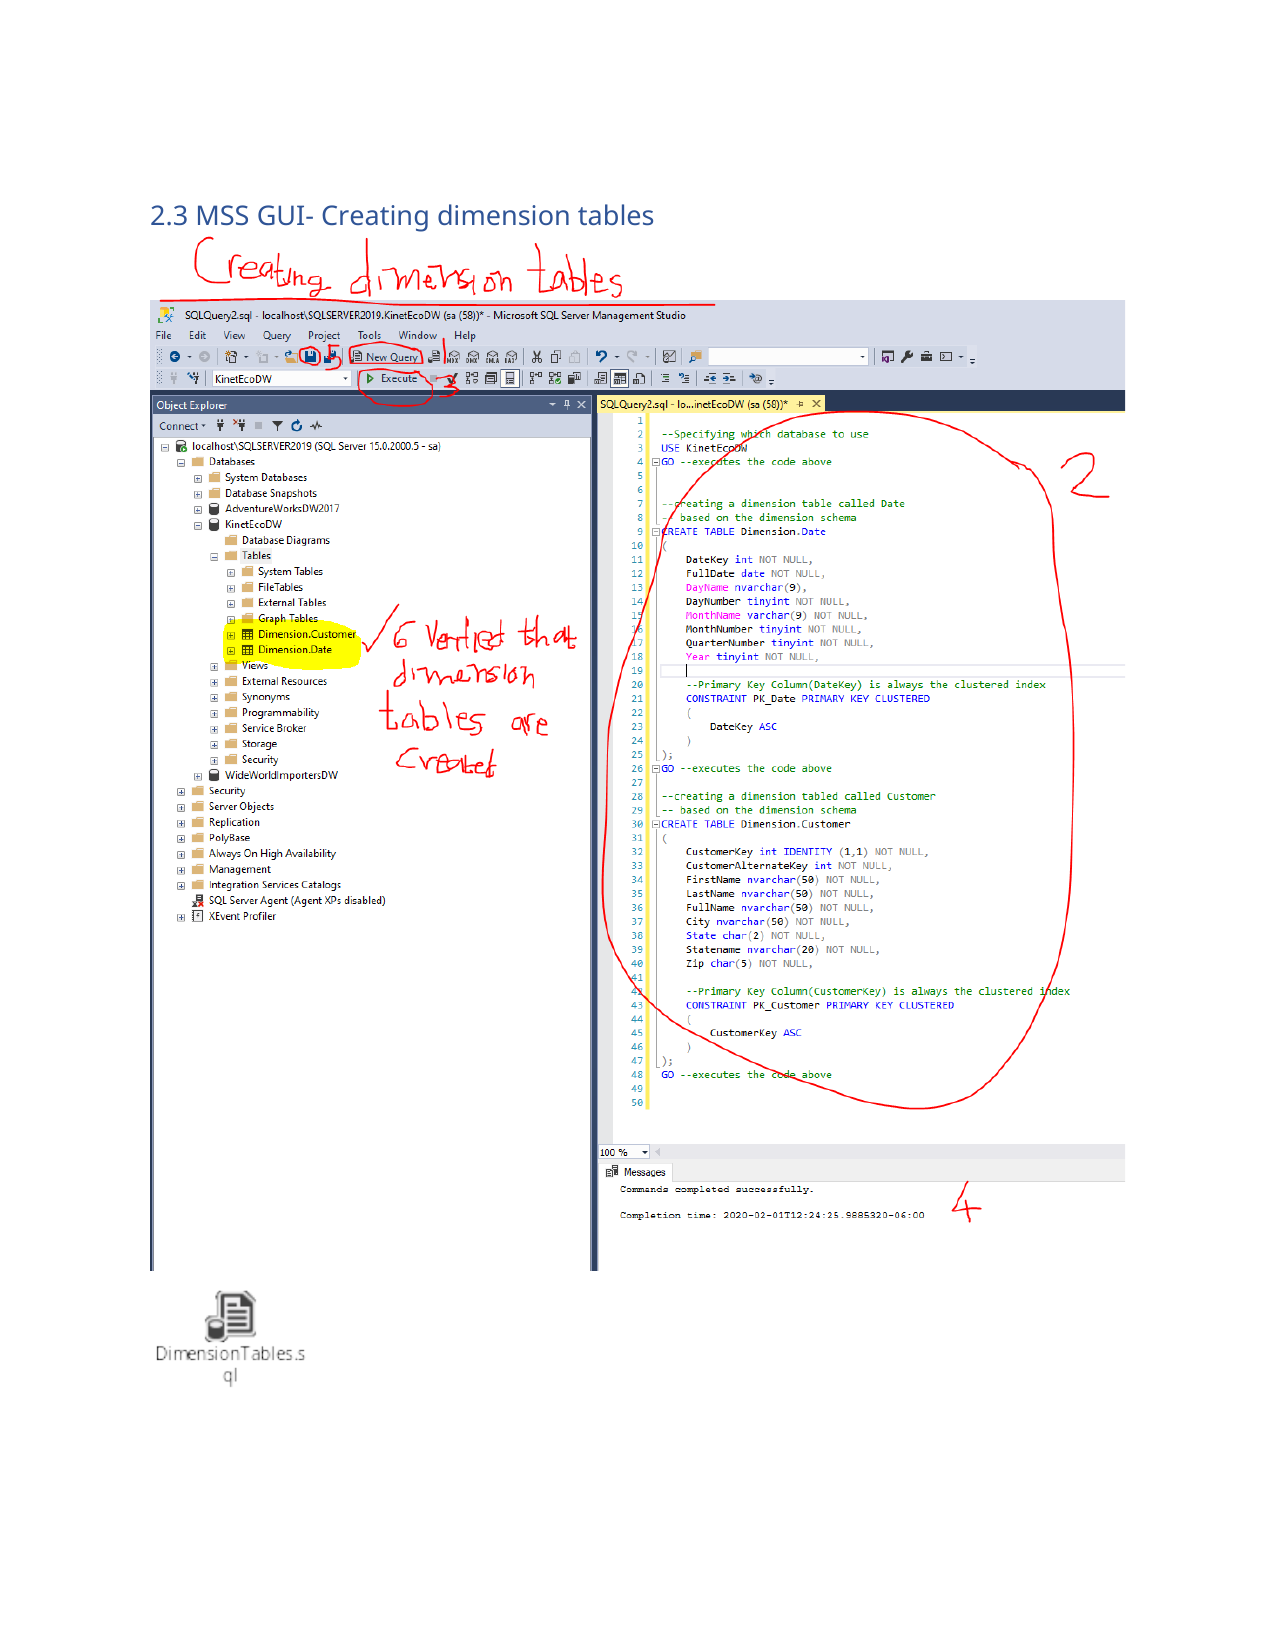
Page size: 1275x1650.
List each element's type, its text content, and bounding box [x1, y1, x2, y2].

picture [150, 236, 1125, 1271]
subtitle 2.3 MSS GUI- Creating dimension tables [150, 197, 1125, 234]
